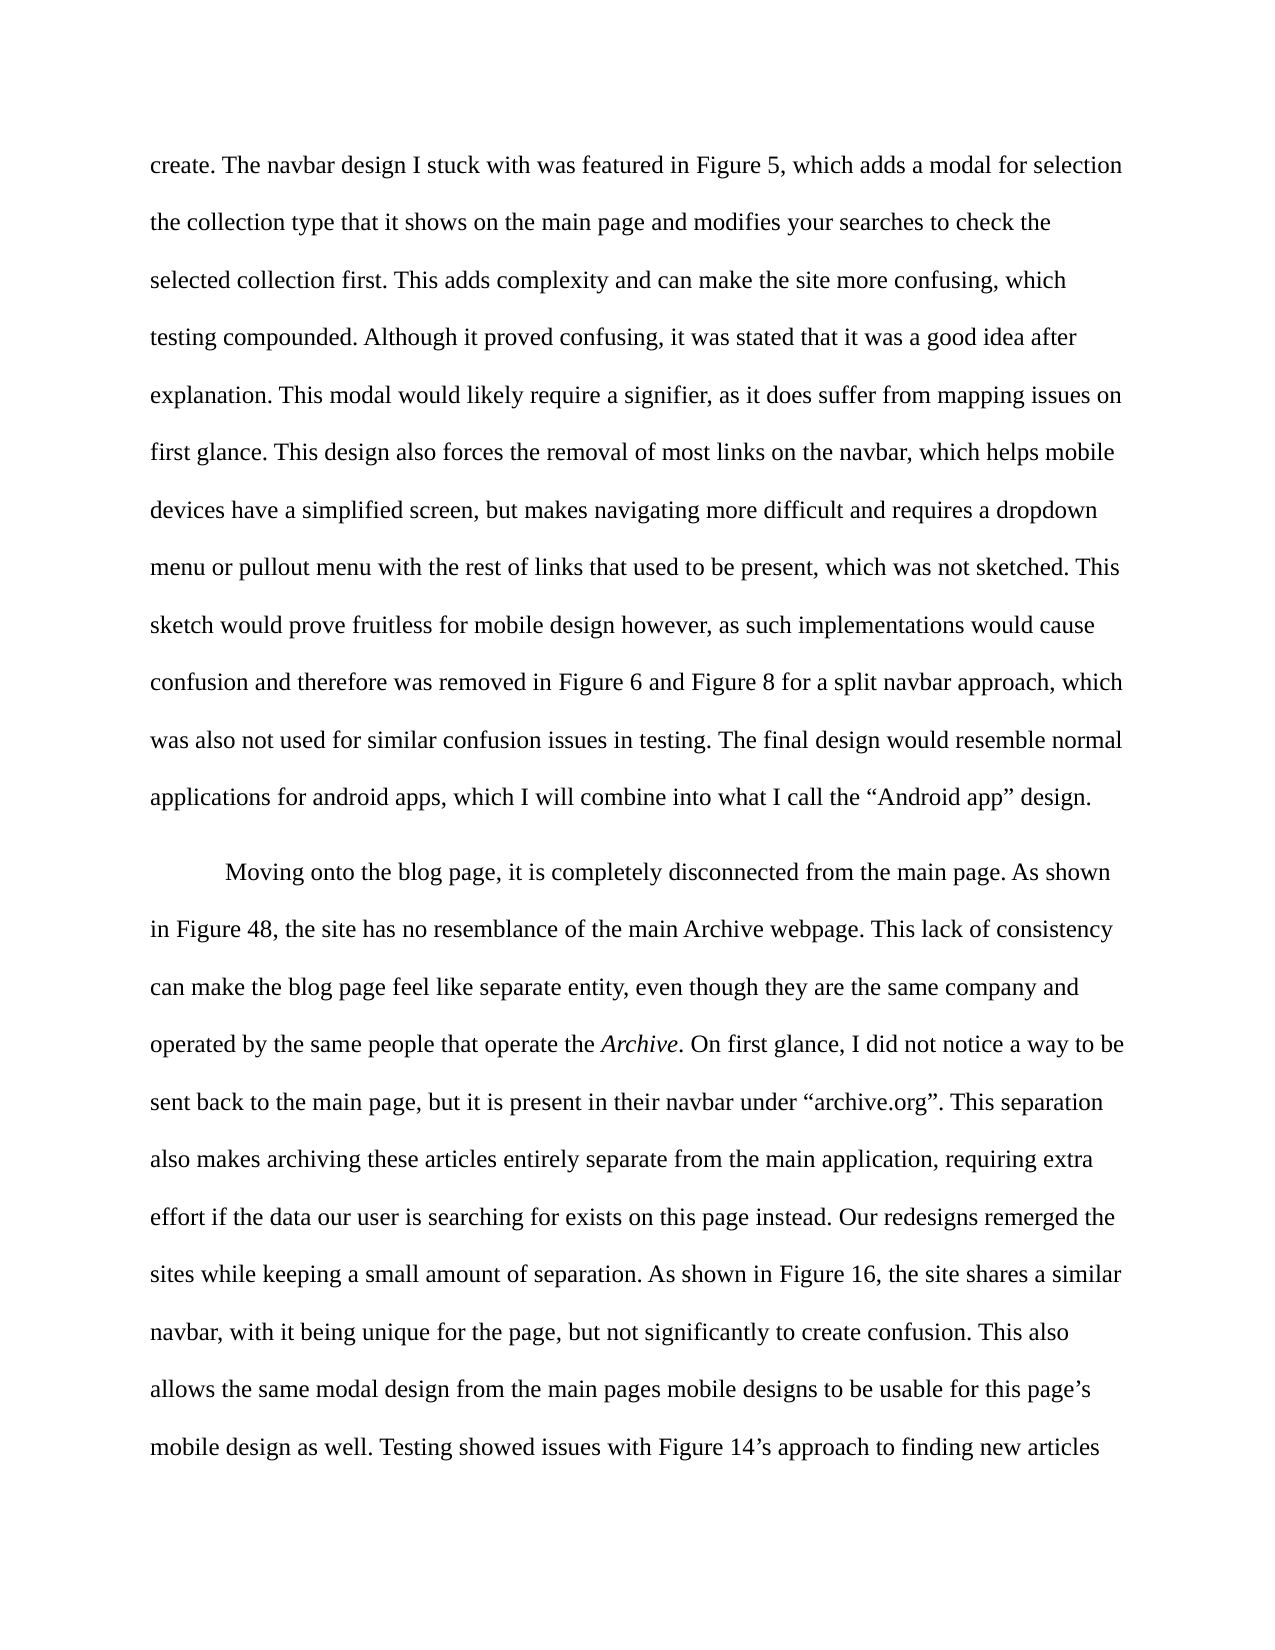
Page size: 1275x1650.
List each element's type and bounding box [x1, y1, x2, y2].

text [150, 150, 1125, 811]
text [150, 857, 1125, 1460]
